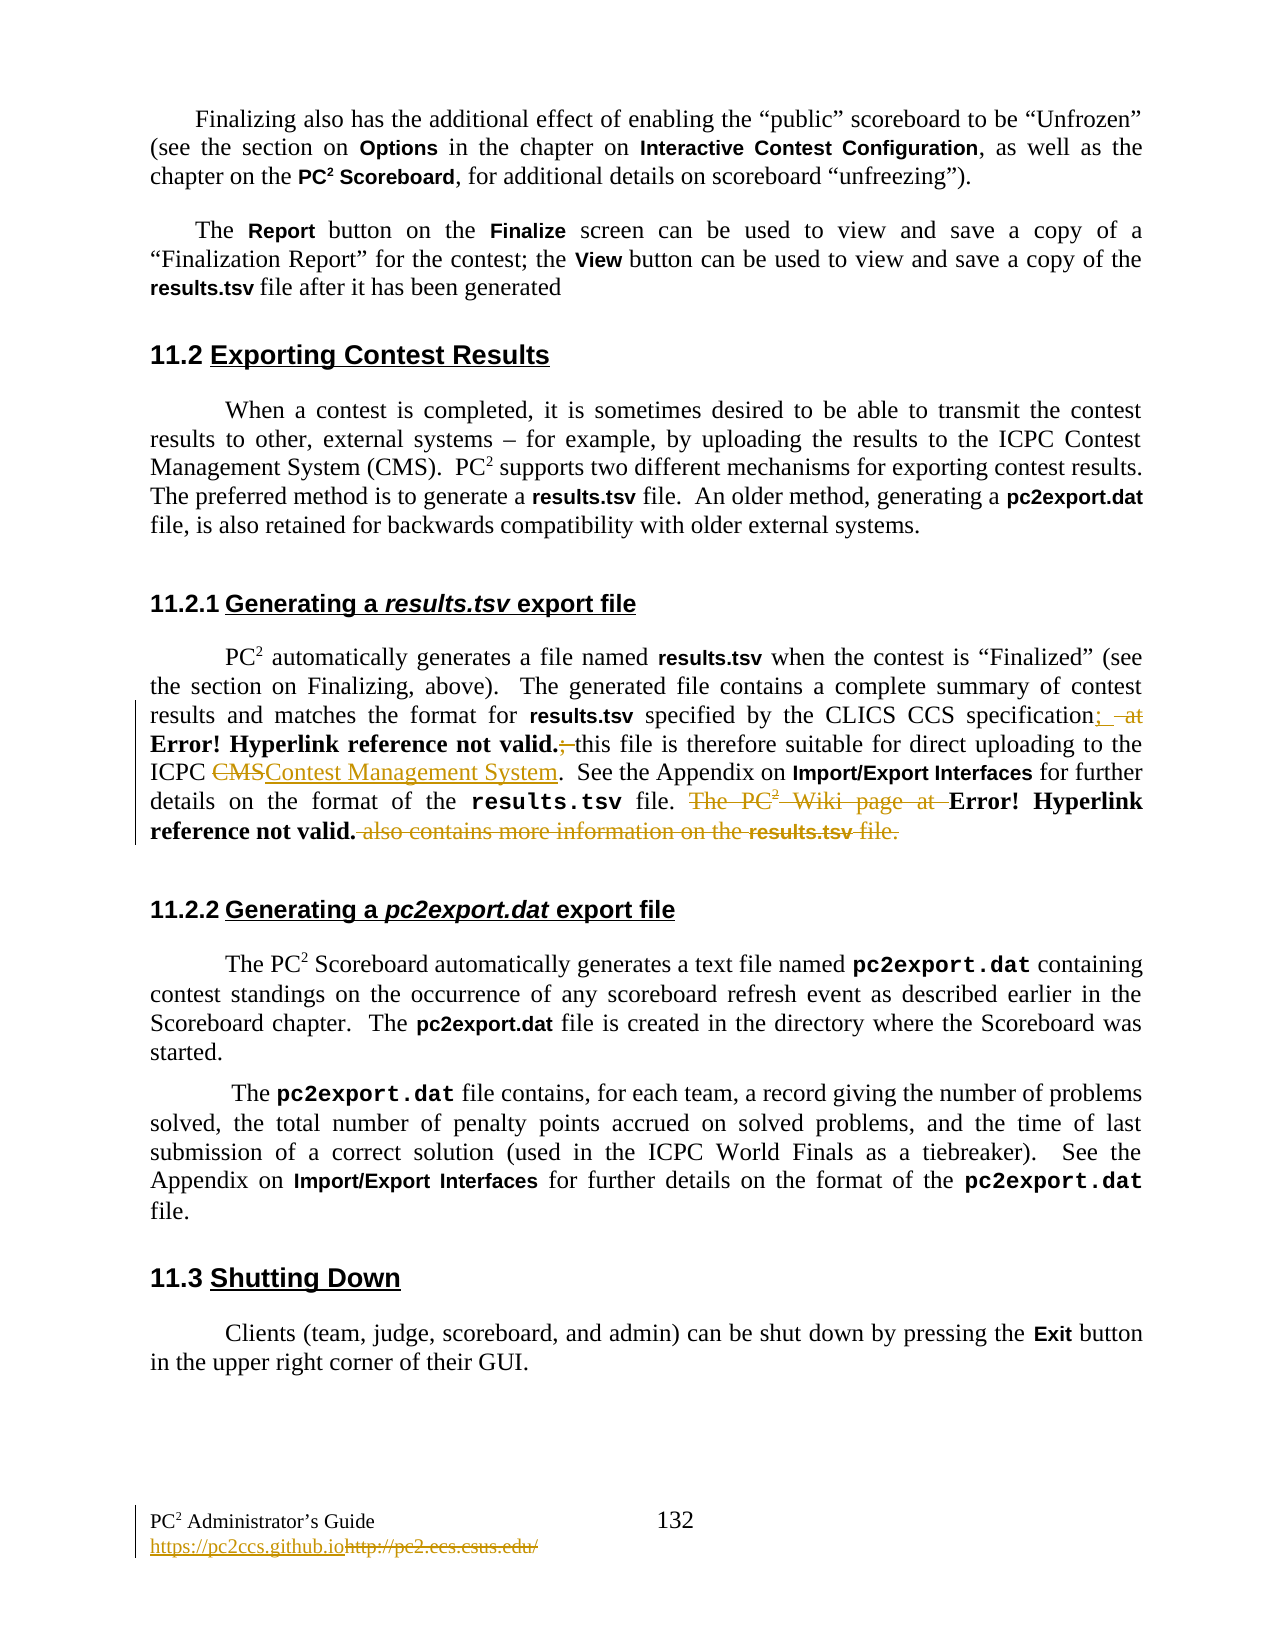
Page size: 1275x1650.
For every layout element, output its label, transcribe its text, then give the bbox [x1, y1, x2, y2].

subtitle Generating a results.tsv export file [150, 589, 1143, 617]
text When a contest is completed, it is sometimes desired to be able to transmit the contest results to other, external systems – for example, by uploading the results to the ICPC Contest Management System (CMS). PC2 supports two different mechanisms for exporting contest results. The preferred method is to generate a results.tsv file. An older method, generating a pc2export.dat file, is also retained for backwards compatibility with older external systems. [150, 395, 1143, 539]
subtitle Exporting Contest Results [150, 339, 1143, 370]
subtitle Generating a pc2export.dat export file [150, 895, 1143, 924]
text Clients (team, judge, scoreboard, and admin) can be shut down by pressing the Exit button in the upper right corner of their GUI. [150, 1318, 1143, 1376]
text The PC2 Scoreboard automatically generates a text file named pc2export.dat containing contest standings on the occurrence of any scoreboard refresh event as described earlier in the Scoreboard chapter. The pc2export.dat file is created in the directory where the Scoreboard was started. [150, 949, 1143, 1065]
subtitle Shutting Down [150, 1262, 1143, 1293]
text Finalizing also has the additional effect of enabling the “public” scoreboard to be “Unfrozen” (see the section on Options in the chapter on Interactive Contest Configuration, as well as the chapter on the PC2 Scoreboard, for additional details on scoreboard “unfreezing”). [150, 104, 1143, 190]
text The pc2export.dat file contains, for each team, a record giving the number of problems solved, the total number of penalty points accrued on solved problems, and the time of last submission of a correct solution (used in the ICPC World Finals as a tiebreaker). See the Appendix on Import/Export Interfaces for further details on the format of the pc2export.dat file. [150, 1078, 1143, 1224]
text PC2 automatically generates a file named results.tsv when the contest is “Finalized” (see the section on Finalizing, above). The generated file contains a complete summary of contest results and matches the format for results.tsv specified by the CLICS CCS specificationError! Hyperlink reference not valid.this file is therefore suitable for direct uploading to the ICPC . See the Appendix on Import/Export Interfaces for further details on the format of the results.tsv file. Error! Hyperlink reference not valid. [150, 642, 1143, 845]
text The Report button on the Finalize screen can be used to view and save a copy of a “Finalization Report” for the contest; the View button can be used to view and save a copy of the results.tsv file after it has been generated [150, 215, 1143, 301]
